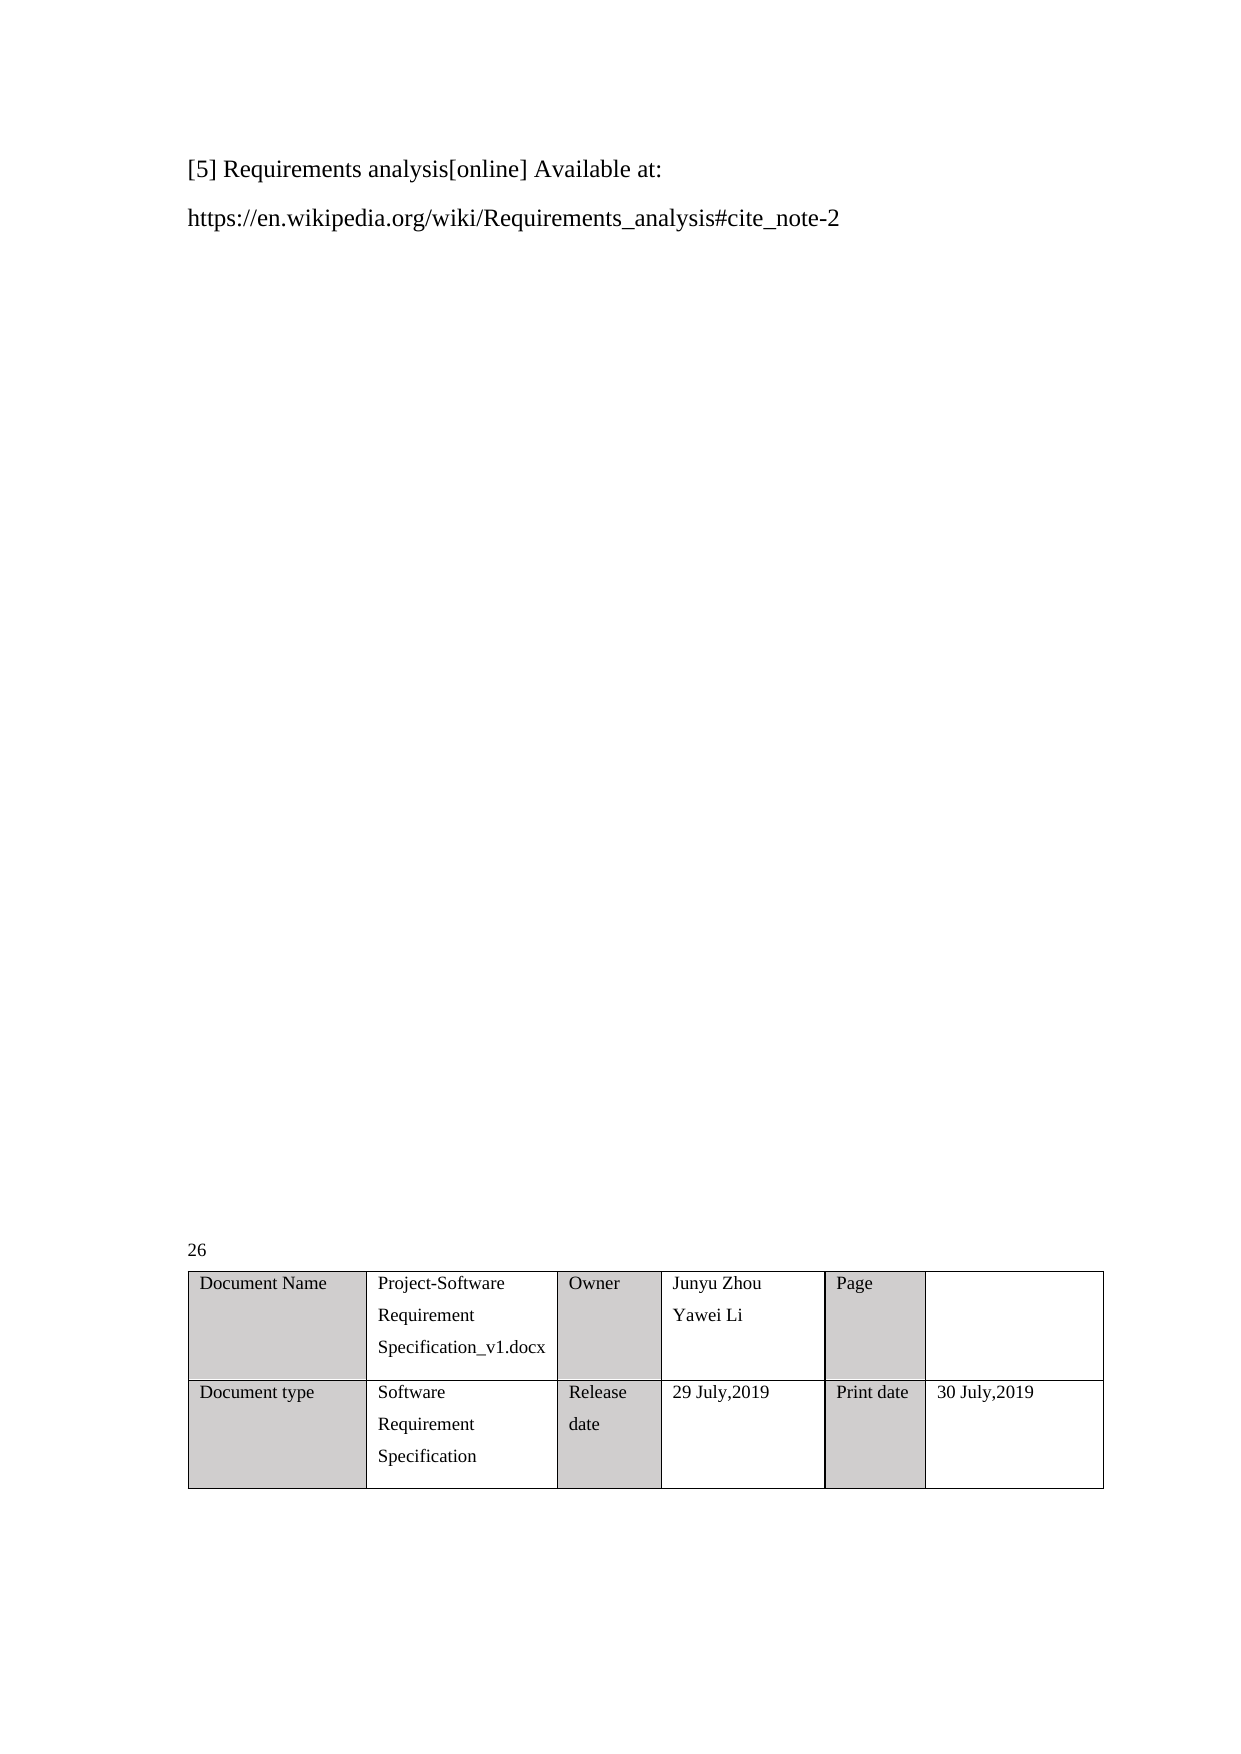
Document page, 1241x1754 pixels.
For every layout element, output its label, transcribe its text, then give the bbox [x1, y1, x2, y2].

text [5] Requirements analysis[online] Available at: [187, 152, 1053, 186]
text https://en.wikipedia.org/wiki/Requirements_analysis#cite_note-2 [187, 200, 1053, 234]
